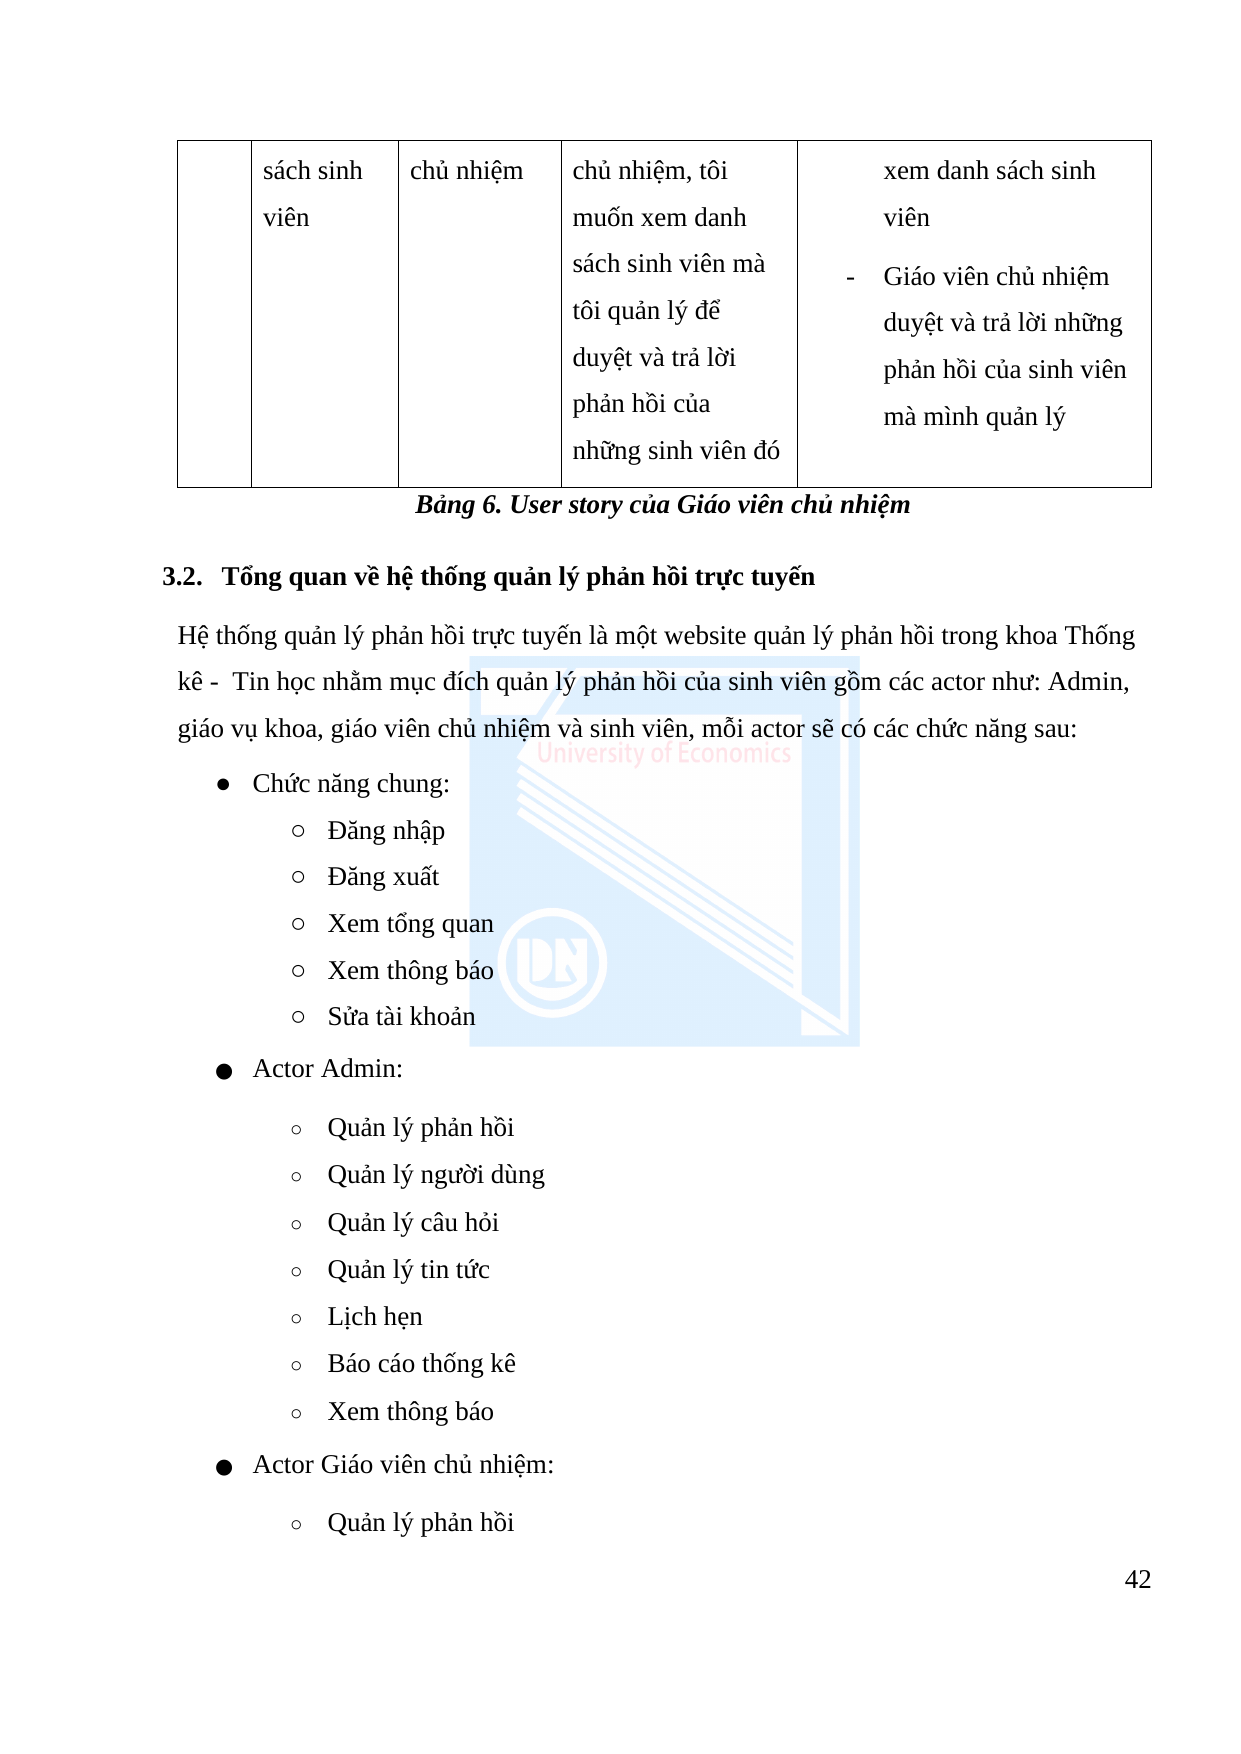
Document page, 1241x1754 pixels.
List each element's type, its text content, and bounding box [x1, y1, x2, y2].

list Xem tổng quan [290, 907, 1152, 938]
list Chức năng chung: [215, 767, 1152, 798]
list Xem thông báo [290, 954, 1152, 985]
table_cell Giáo viên chủ nhiệm [399, 141, 561, 487]
list Sửa tài khoản [290, 1000, 1152, 1032]
text Hệ thống quản lý phản hồi trực tuyến là một website quản lý phản hồi trong khoa Thống kê - Tin học nhằm mục đích quản lý phản hồi của sinh viên gồm các actor như: Admin, giáo vụ khoa, giáo viên chủ nhiệm và sinh viên, mỗi actor sẽ có các chức năng sau: [177, 619, 1152, 743]
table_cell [562, 141, 797, 487]
list Quản lý người dùng [290, 1158, 1152, 1190]
subtitle Tổng quan về hệ thống quản lý phản hồi trực tuyến [162, 559, 1152, 591]
table_cell 2 [178, 141, 251, 487]
list Quản lý phản hồi [290, 1506, 1152, 1538]
list Quản lý câu hỏi [290, 1206, 1152, 1237]
list Xem thông báo [290, 1395, 1152, 1426]
subtitle Bảng 6. User story của Giáo viên chủ nhiệm [177, 488, 1152, 519]
list Báo cáo thống kê [290, 1348, 1152, 1379]
list Actor Giáo viên chủ nhiệm: [215, 1442, 1152, 1485]
list Đăng nhập [290, 814, 1152, 845]
list Lịch hẹn [290, 1300, 1152, 1332]
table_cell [798, 141, 1151, 487]
list Quản lý tin tức [290, 1253, 1152, 1284]
list Đăng xuất [290, 860, 1152, 892]
list Quản lý phản hồi [290, 1111, 1152, 1143]
list Actor Admin: [215, 1047, 1152, 1090]
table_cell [252, 141, 398, 487]
